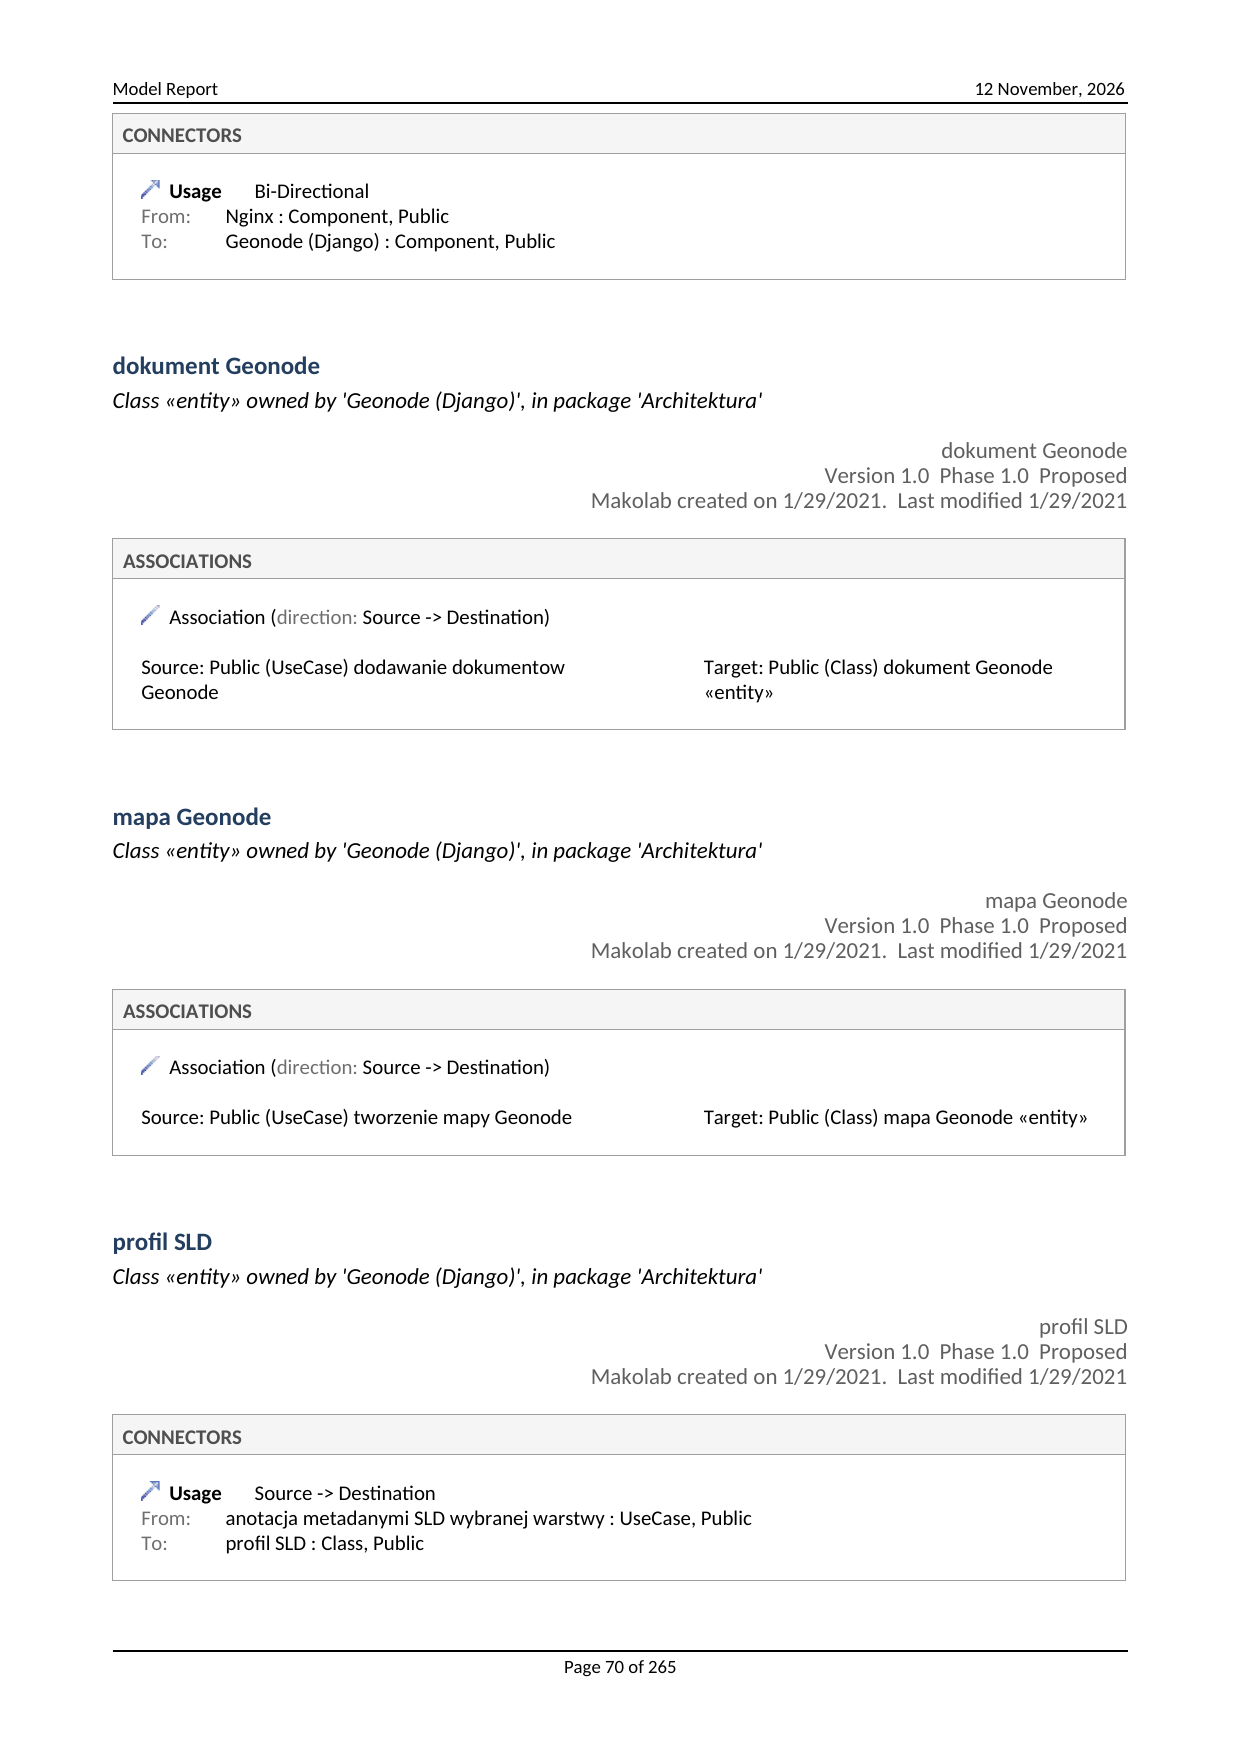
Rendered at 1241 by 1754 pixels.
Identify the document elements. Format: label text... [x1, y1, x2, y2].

text dokument Geonode [112, 438, 1128, 463]
text Makolab created on 1/29/2021. Last modified 1/29/2021 [112, 488, 1128, 513]
text Class «entity» owned by 'Geonode (Django)', in package 'Architektura' [112, 388, 1128, 413]
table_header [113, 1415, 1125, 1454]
picture [141, 180, 160, 199]
subtitle profil SLD [112, 1231, 1128, 1256]
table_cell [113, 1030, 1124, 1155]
picture [141, 1056, 160, 1075]
picture [141, 1481, 160, 1501]
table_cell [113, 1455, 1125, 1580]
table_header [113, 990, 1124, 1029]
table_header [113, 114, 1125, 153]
text Version 1.0 Phase 1.0 Proposed [112, 463, 1128, 488]
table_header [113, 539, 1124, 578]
text Version 1.0 Phase 1.0 Proposed [112, 913, 1128, 938]
text mapa Geonode [112, 888, 1128, 913]
text Version 1.0 Phase 1.0 Proposed [112, 1339, 1128, 1364]
text Class «entity» owned by 'Geonode (Django)', in package 'Architektura' [112, 1264, 1128, 1289]
text profil SLD [112, 1314, 1128, 1339]
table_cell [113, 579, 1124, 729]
text Makolab created on 1/29/2021. Last modified 1/29/2021 [112, 1364, 1128, 1389]
text Makolab created on 1/29/2021. Last modified 1/29/2021 [112, 938, 1128, 963]
text Class «entity» owned by 'Geonode (Django)', in package 'Architektura' [112, 838, 1128, 863]
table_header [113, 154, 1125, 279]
picture [141, 605, 160, 625]
subtitle mapa Geonode [112, 805, 1128, 830]
subtitle dokument Geonode [112, 355, 1128, 380]
